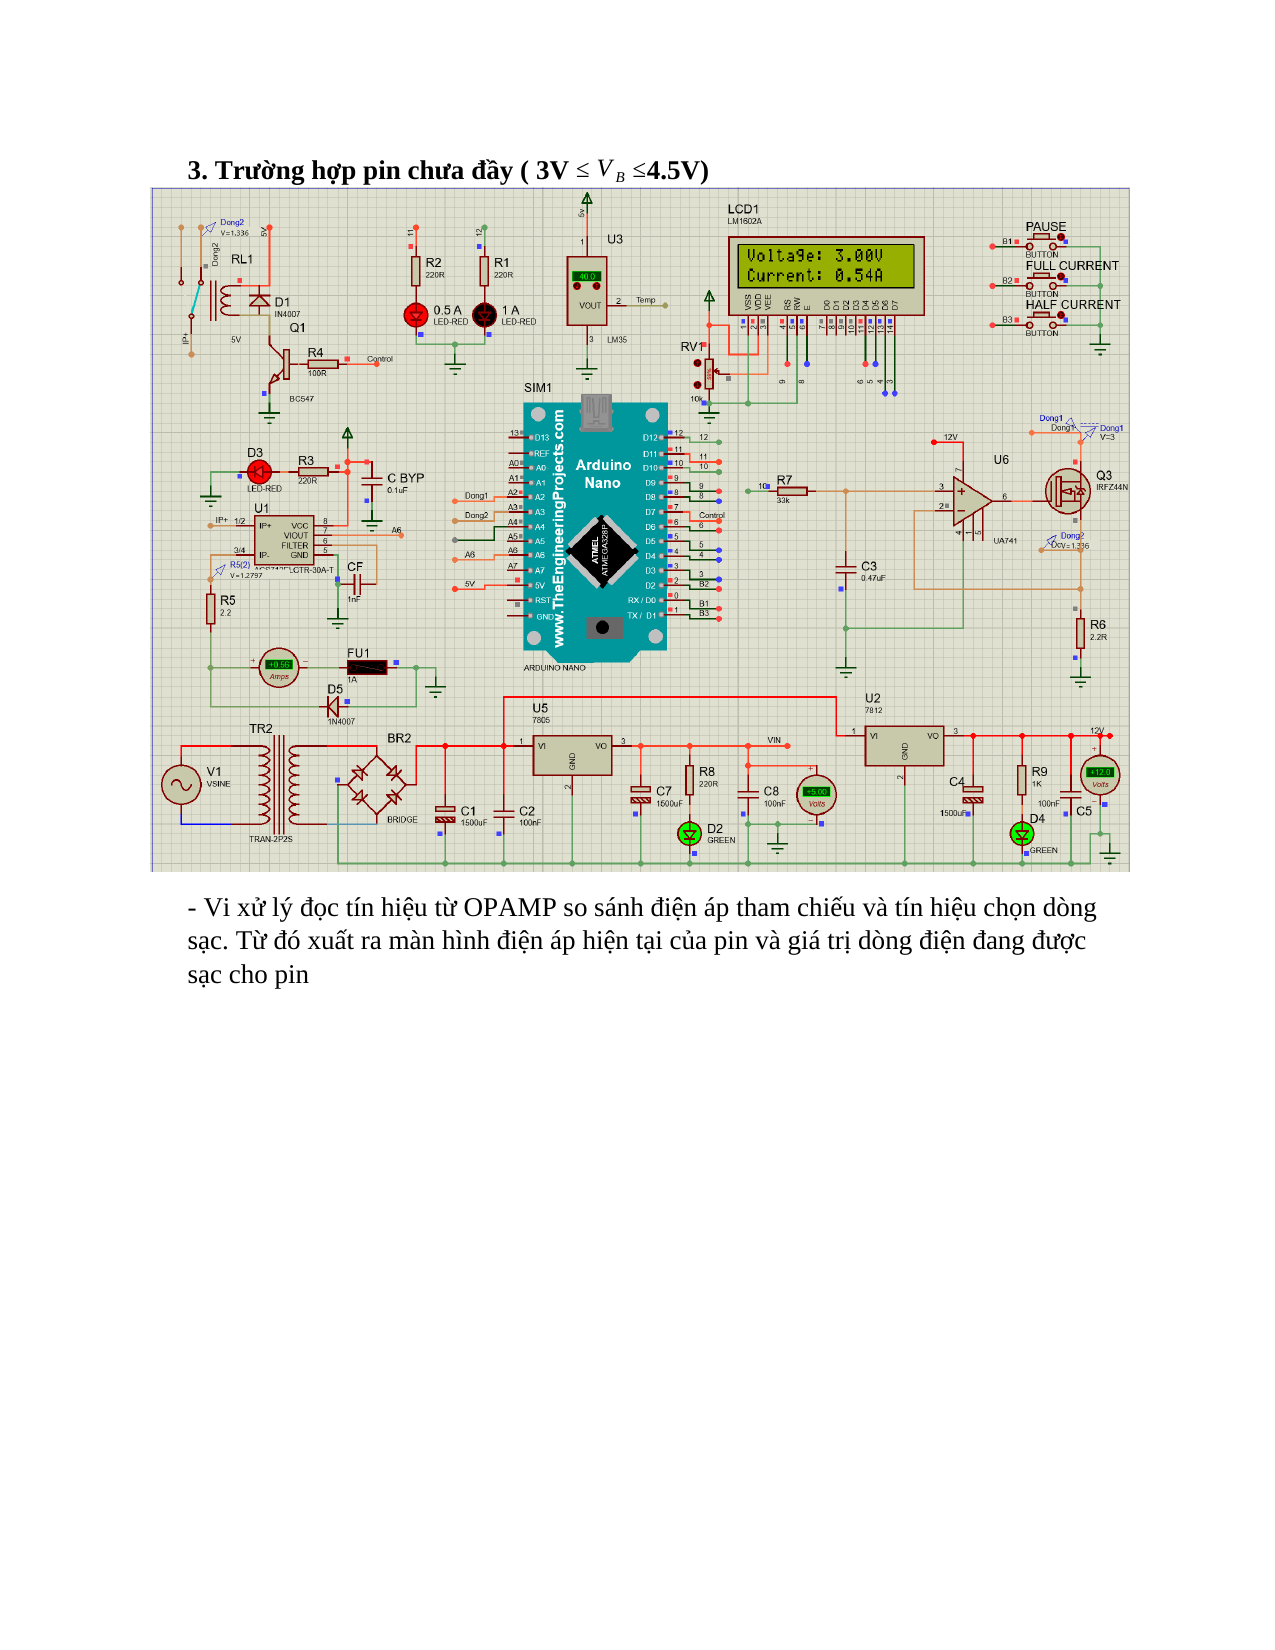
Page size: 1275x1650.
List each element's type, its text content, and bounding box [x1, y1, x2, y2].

subtitle 3. Trường hợp pin chưa đầy ( 3V 4.5V) [150, 154, 1125, 186]
list - Vi xử lý đọc tín hiệu từ OPAMP so sánh điện áp tham chiếu và tín hiệu chọn dòng sạc. Từ đó xuất ra màn hình điện áp hiện tại của pin và giá trị dòng điện đang được sạc cho pin [187, 891, 1125, 989]
picture [150, 187, 1130, 872]
